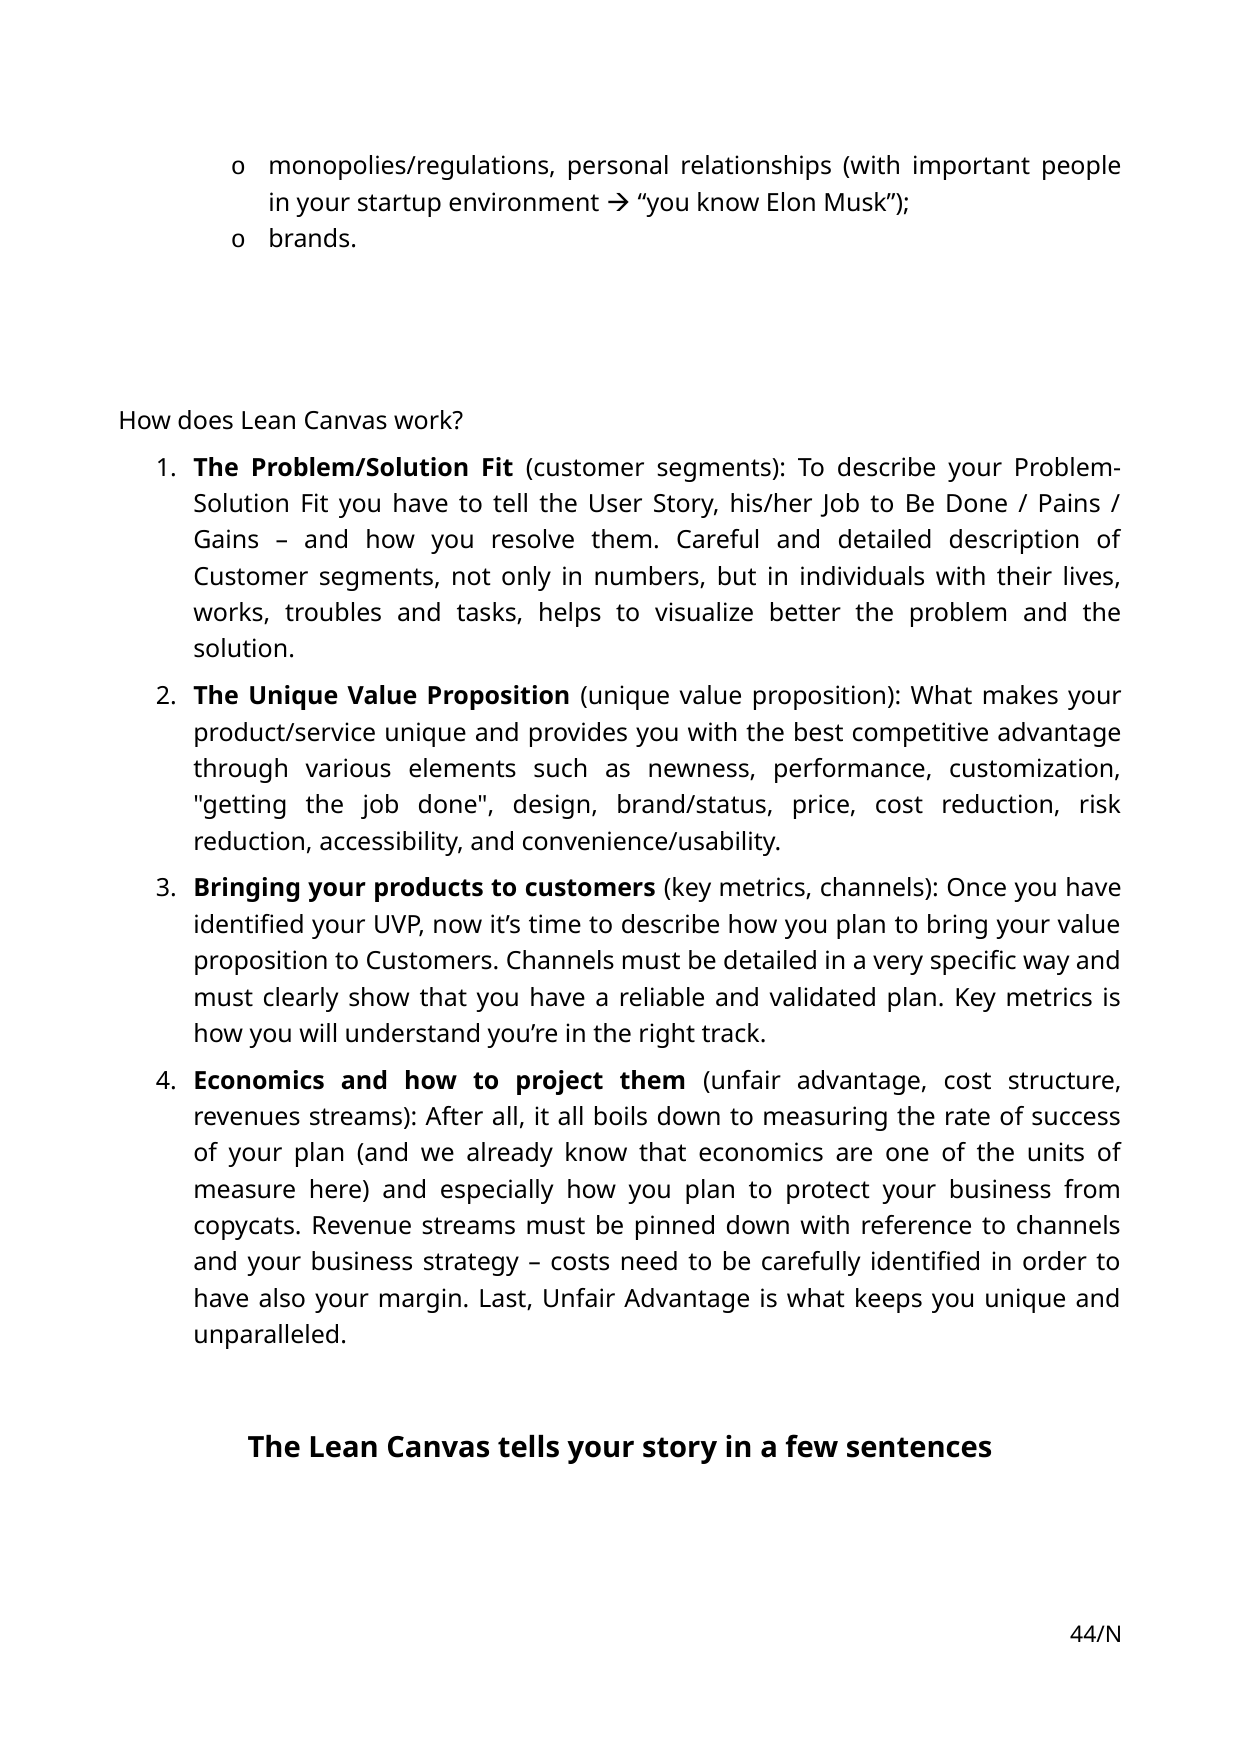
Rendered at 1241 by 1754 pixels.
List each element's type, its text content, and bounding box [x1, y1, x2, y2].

text How does Lean Canvas work? [118, 403, 1122, 437]
list The Unique Value Proposition (unique value proposition): What makes your product/service unique and provides you with the best competitive advantage through various elements such as newness, performance, customization, "getting the job done", design, brand/status, price, cost reduction, risk reduction, accessibility, and convenience/usability. [156, 678, 1122, 857]
list Bringing your products to customers (key metrics, channels): Once you have identified your UVP, now it’s time to describe how you plan to bring your value proposition to Customers. Channels must be detailed in a very specific way and must clearly show that you have a reliable and validated plan. Key metrics is how you will understand you’re in the right track. [156, 870, 1122, 1049]
list The Problem/Solution Fit (customer segments): To describe your Problem-Solution Fit you have to tell the User Story, his/her Job to Be Done / Pains / Gains – and how you resolve them. Careful and detailed description of Customer segments, not only in numbers, but in individuals with their lives, works, troubles and tasks, helps to visualize better the problem and the solution. [156, 449, 1122, 665]
list Economics and how to project them (unfair advantage, cost structure, revenues streams): After all, it all boils down to measuring the rate of success of your plan (and we already know that economics are one of the units of measure here) and especially how you plan to protect your business from copycats. Revenue streams must be pinned down with reference to channels and your business strategy – costs need to be carefully identified in order to have also your margin. Last, Unfair Advantage is what keeps you unique and unparalleled. [156, 1062, 1122, 1351]
text The Lean Canvas tells your story in a few sentences [118, 1426, 1122, 1466]
list brands. [231, 221, 1122, 255]
list monopolies/regulations, personal relationships (with important people in your startup environment “you know Elon Musk”); [231, 148, 1122, 218]
